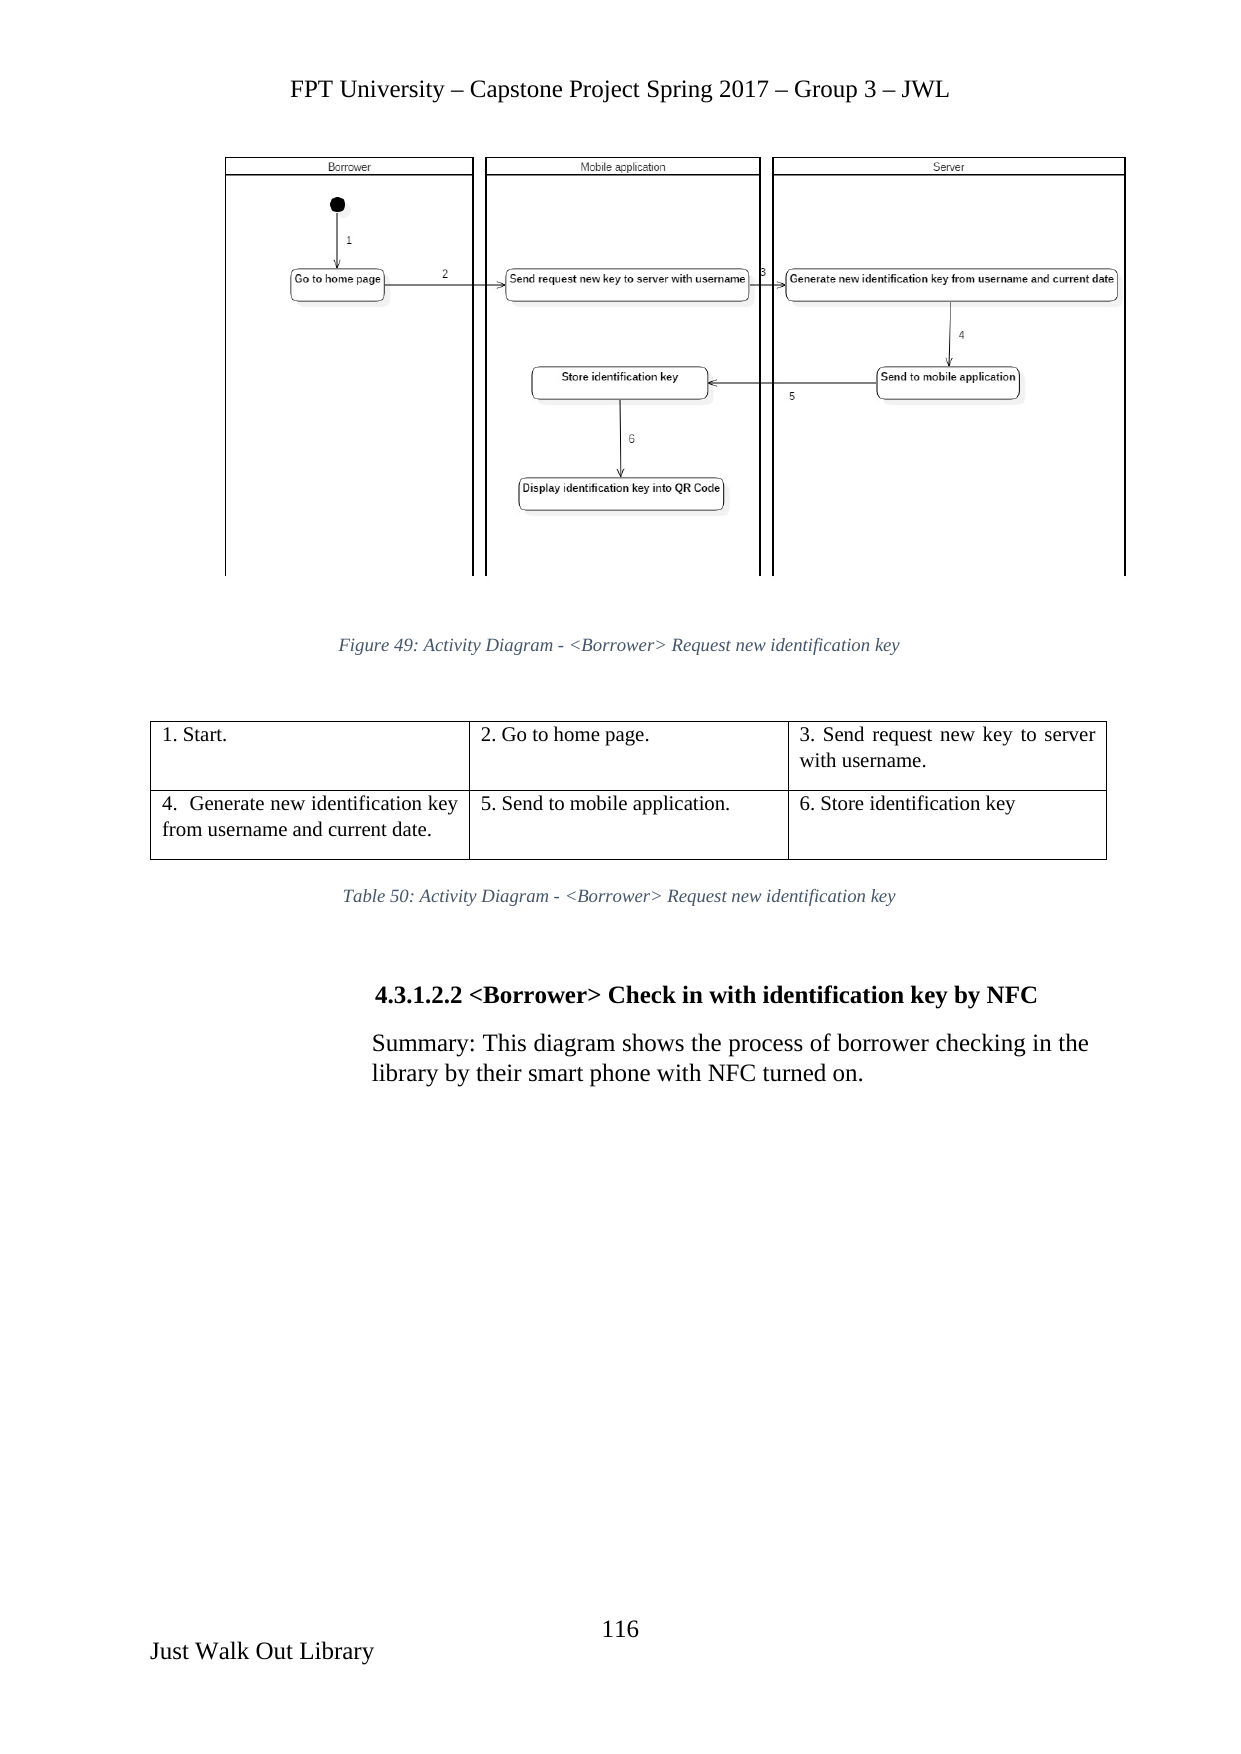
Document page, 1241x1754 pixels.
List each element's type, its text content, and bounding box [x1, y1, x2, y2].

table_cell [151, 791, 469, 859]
text Figure 49: Activity Diagram - <Borrower> Request new identification key [150, 634, 1090, 656]
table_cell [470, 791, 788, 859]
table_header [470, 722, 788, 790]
text Table 50: Activity Diagram - <Borrower> Request new identification key [150, 885, 1090, 906]
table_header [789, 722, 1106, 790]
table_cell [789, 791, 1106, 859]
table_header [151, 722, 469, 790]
picture [217, 150, 1157, 608]
subtitle <Borrower> Check in with identification key by NFC [375, 980, 1090, 1009]
text Summary: This diagram shows the process of borrower checking in the library by their smart phone with NFC turned on. [372, 1028, 1090, 1087]
